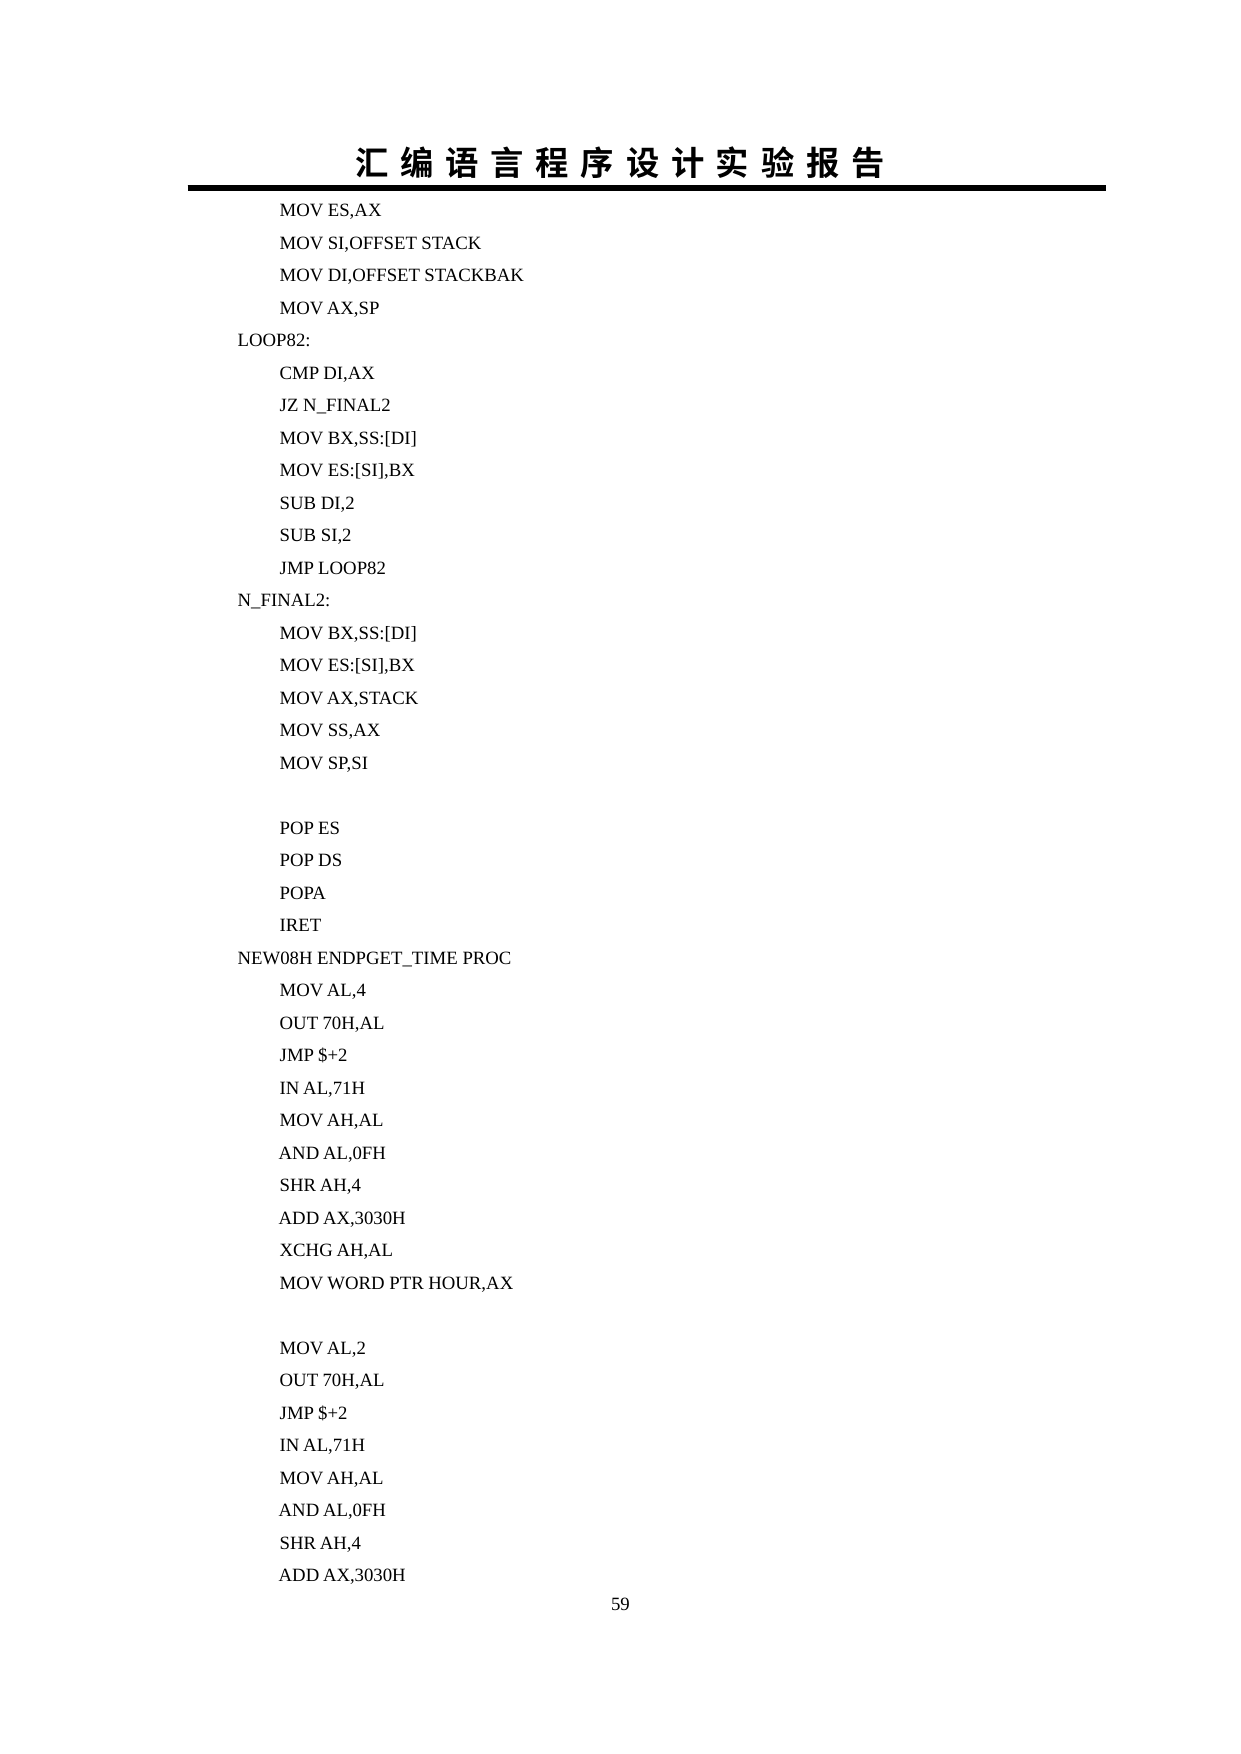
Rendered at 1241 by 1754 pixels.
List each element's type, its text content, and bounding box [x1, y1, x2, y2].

text MOV BX,SS:[DI] [237, 616, 1053, 649]
text JMP $+2 [237, 1039, 1053, 1071]
text MOV ES:[SI],BX [237, 454, 1053, 486]
text CMP DI,AX [237, 356, 1053, 389]
text MOV AH,AL [237, 1461, 1053, 1494]
text JMP LOOP82 [237, 551, 1053, 584]
text SHR AH,4 [237, 1526, 1053, 1559]
text SUB SI,2 [237, 519, 1053, 551]
text ADD AX,3030H [237, 1201, 1053, 1234]
text MOV AX,STACK [237, 681, 1053, 714]
text IN AL,71H [237, 1071, 1053, 1104]
text MOV ES:[SI],BX [237, 649, 1053, 681]
text LOOP82: [237, 324, 1053, 356]
text MOV AX,SP [237, 291, 1053, 324]
text OUT 70H,AL [237, 1006, 1053, 1039]
text XCHG AH,AL [237, 1234, 1053, 1266]
text POP DS [237, 844, 1053, 876]
text SHR AH,4 [237, 1169, 1053, 1201]
text N_FINAL2: [237, 584, 1053, 616]
text MOV SS,AX [237, 714, 1053, 746]
text MOV ES,AX [237, 194, 1053, 226]
text NEW08H ENDPGET_TIME PROC [237, 941, 1053, 974]
text ADD AX,3030H [237, 1559, 1053, 1591]
text MOV SP,SI [237, 746, 1053, 779]
text IRET [237, 909, 1053, 941]
text AND AL,0FH [237, 1494, 1053, 1526]
text SUB DI,2 [237, 486, 1053, 519]
text OUT 70H,AL [237, 1364, 1053, 1396]
text MOV AL,4 [237, 974, 1053, 1006]
text POP ES [237, 811, 1053, 844]
text MOV BX,SS:[DI] [237, 421, 1053, 454]
text MOV WORD PTR HOUR,AX [237, 1266, 1053, 1299]
text POPA [237, 876, 1053, 909]
text JMP $+2 [237, 1396, 1053, 1429]
text MOV SI,OFFSET STACK [237, 226, 1053, 259]
text AND AL,0FH [237, 1136, 1053, 1169]
text JZ N_FINAL2 [237, 389, 1053, 421]
text MOV DI,OFFSET STACKBAK [237, 259, 1053, 291]
text MOV AL,2 [237, 1331, 1053, 1364]
text IN AL,71H [237, 1429, 1053, 1461]
text MOV AH,AL [237, 1104, 1053, 1136]
